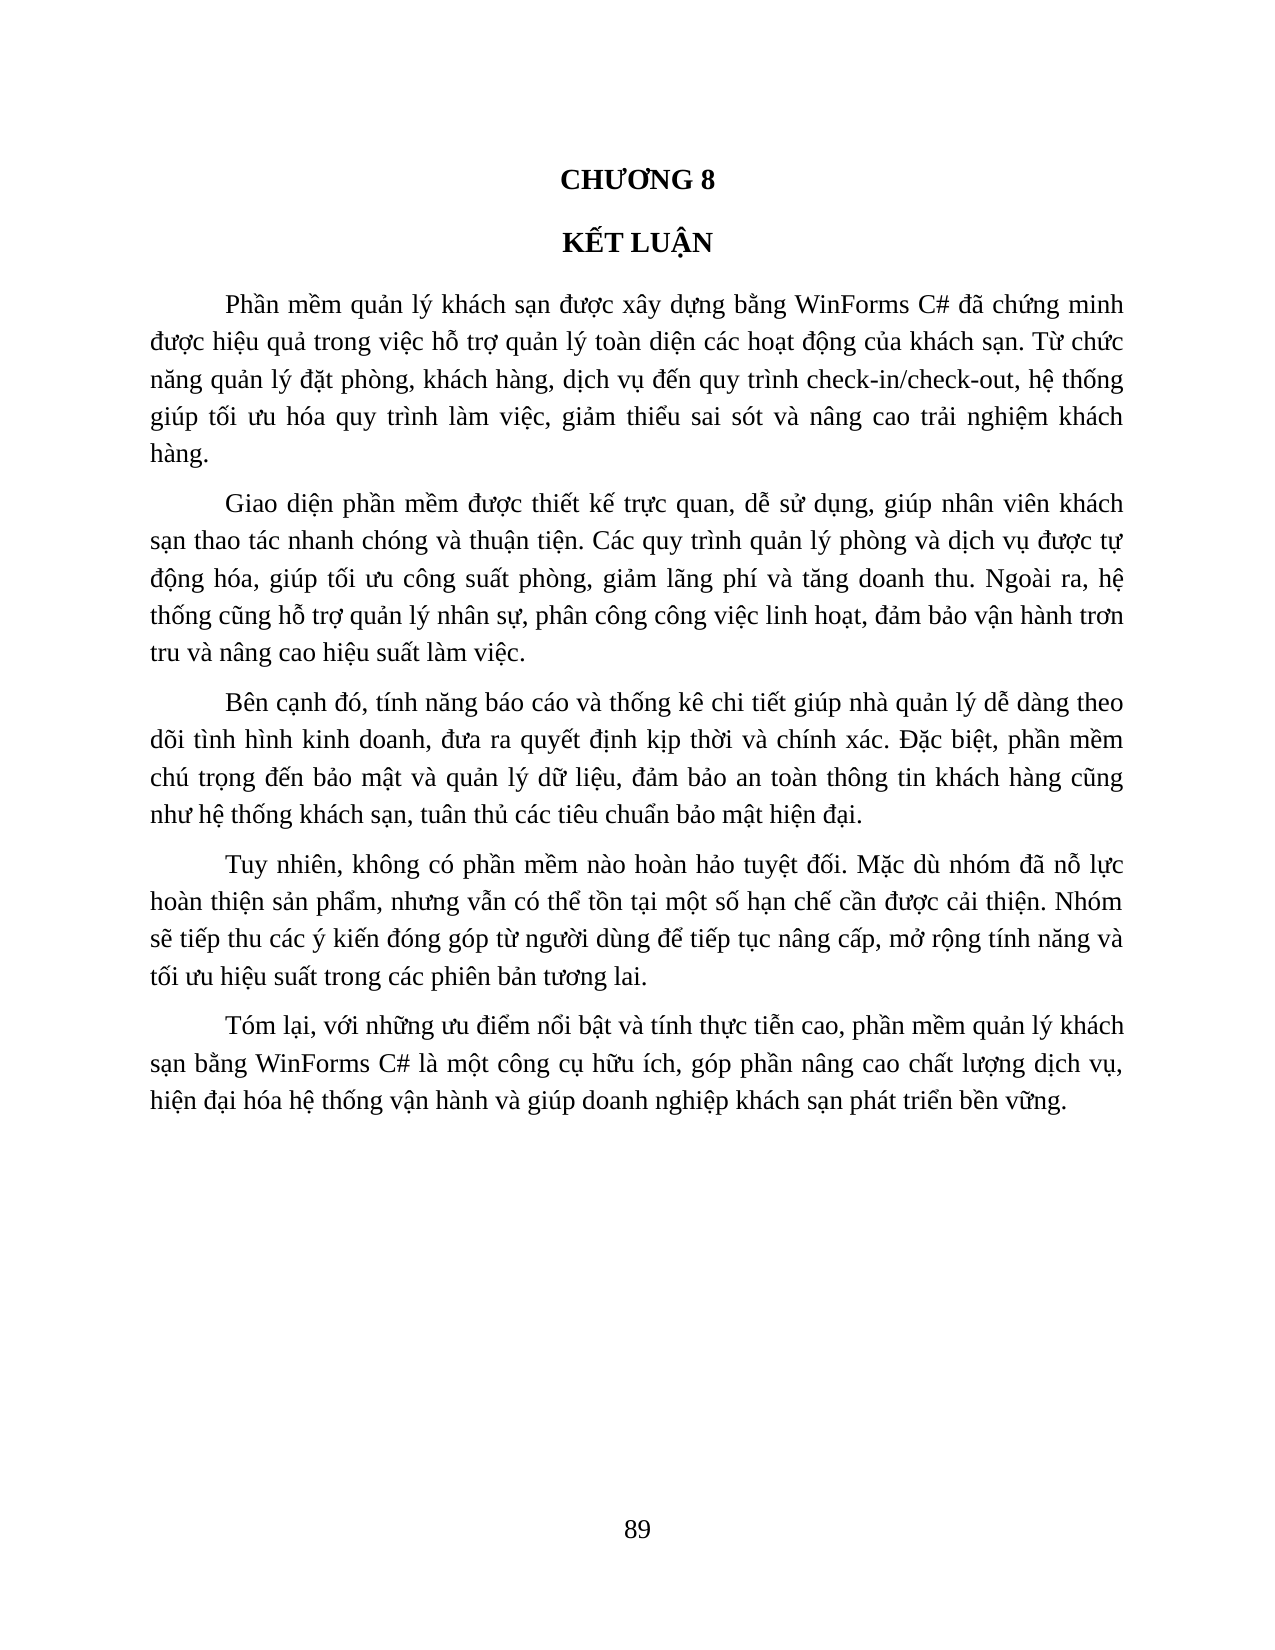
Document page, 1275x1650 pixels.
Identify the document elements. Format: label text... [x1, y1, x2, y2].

text Phần mềm quản lý khách sạn được xây dựng bằng WinForms C# đã chứng minh được hiệu quả trong việc hỗ trợ quản lý toàn diện các hoạt động của khách sạn. Từ chức năng quản lý đặt phòng, khách hàng, dịch vụ đến quy trình check-in/check-out, hệ thống giúp tối ưu hóa quy trình làm việc, giảm thiểu sai sót và nâng cao trải nghiệm khách hàng. [150, 288, 1125, 468]
text Tóm lại, với những ưu điểm nổi bật và tính thực tiễn cao, phần mềm quản lý khách sạn bằng WinForms C# là một công cụ hữu ích, góp phần nâng cao chất lượng dịch vụ, hiện đại hóa hệ thống vận hành và giúp doanh nghiệp khách sạn phát triển bền vững. [150, 1009, 1125, 1115]
text Giao diện phần mềm được thiết kế trực quan, dễ sử dụng, giúp nhân viên khách sạn thao tác nhanh chóng và thuận tiện. Các quy trình quản lý phòng và dịch vụ được tự động hóa, giúp tối ưu công suất phòng, giảm lãng phí và tăng doanh thu. Ngoài ra, hệ thống cũng hỗ trợ quản lý nhân sự, phân công công việc linh hoạt, đảm bảo vận hành trơn tru và nâng cao hiệu suất làm việc. [150, 487, 1125, 667]
text Bên cạnh đó, tính năng báo cáo và thống kê chi tiết giúp nhà quản lý dễ dàng theo dõi tình hình kinh doanh, đưa ra quyết định kịp thời và chính xác. Đặc biệt, phần mềm chú trọng đến bảo mật và quản lý dữ liệu, đảm bảo an toàn thông tin khách hàng cũng như hệ thống khách sạn, tuân thủ các tiêu chuẩn bảo mật hiện đại. [150, 686, 1125, 829]
subtitle KẾT LUẬN [150, 225, 1125, 259]
text Tuy nhiên, không có phần mềm nào hoàn hảo tuyệt đối. Mặc dù nhóm đã nỗ lực hoàn thiện sản phẩm, nhưng vẫn có thể tồn tại một số hạn chế cần được cải thiện. Nhóm sẽ tiếp thu các ý kiến đóng góp từ người dùng để tiếp tục nâng cấp, mở rộng tính năng và tối ưu hiệu suất trong các phiên bản tương lai. [150, 848, 1125, 991]
subtitle CHƯƠNG 8 [150, 162, 1125, 196]
